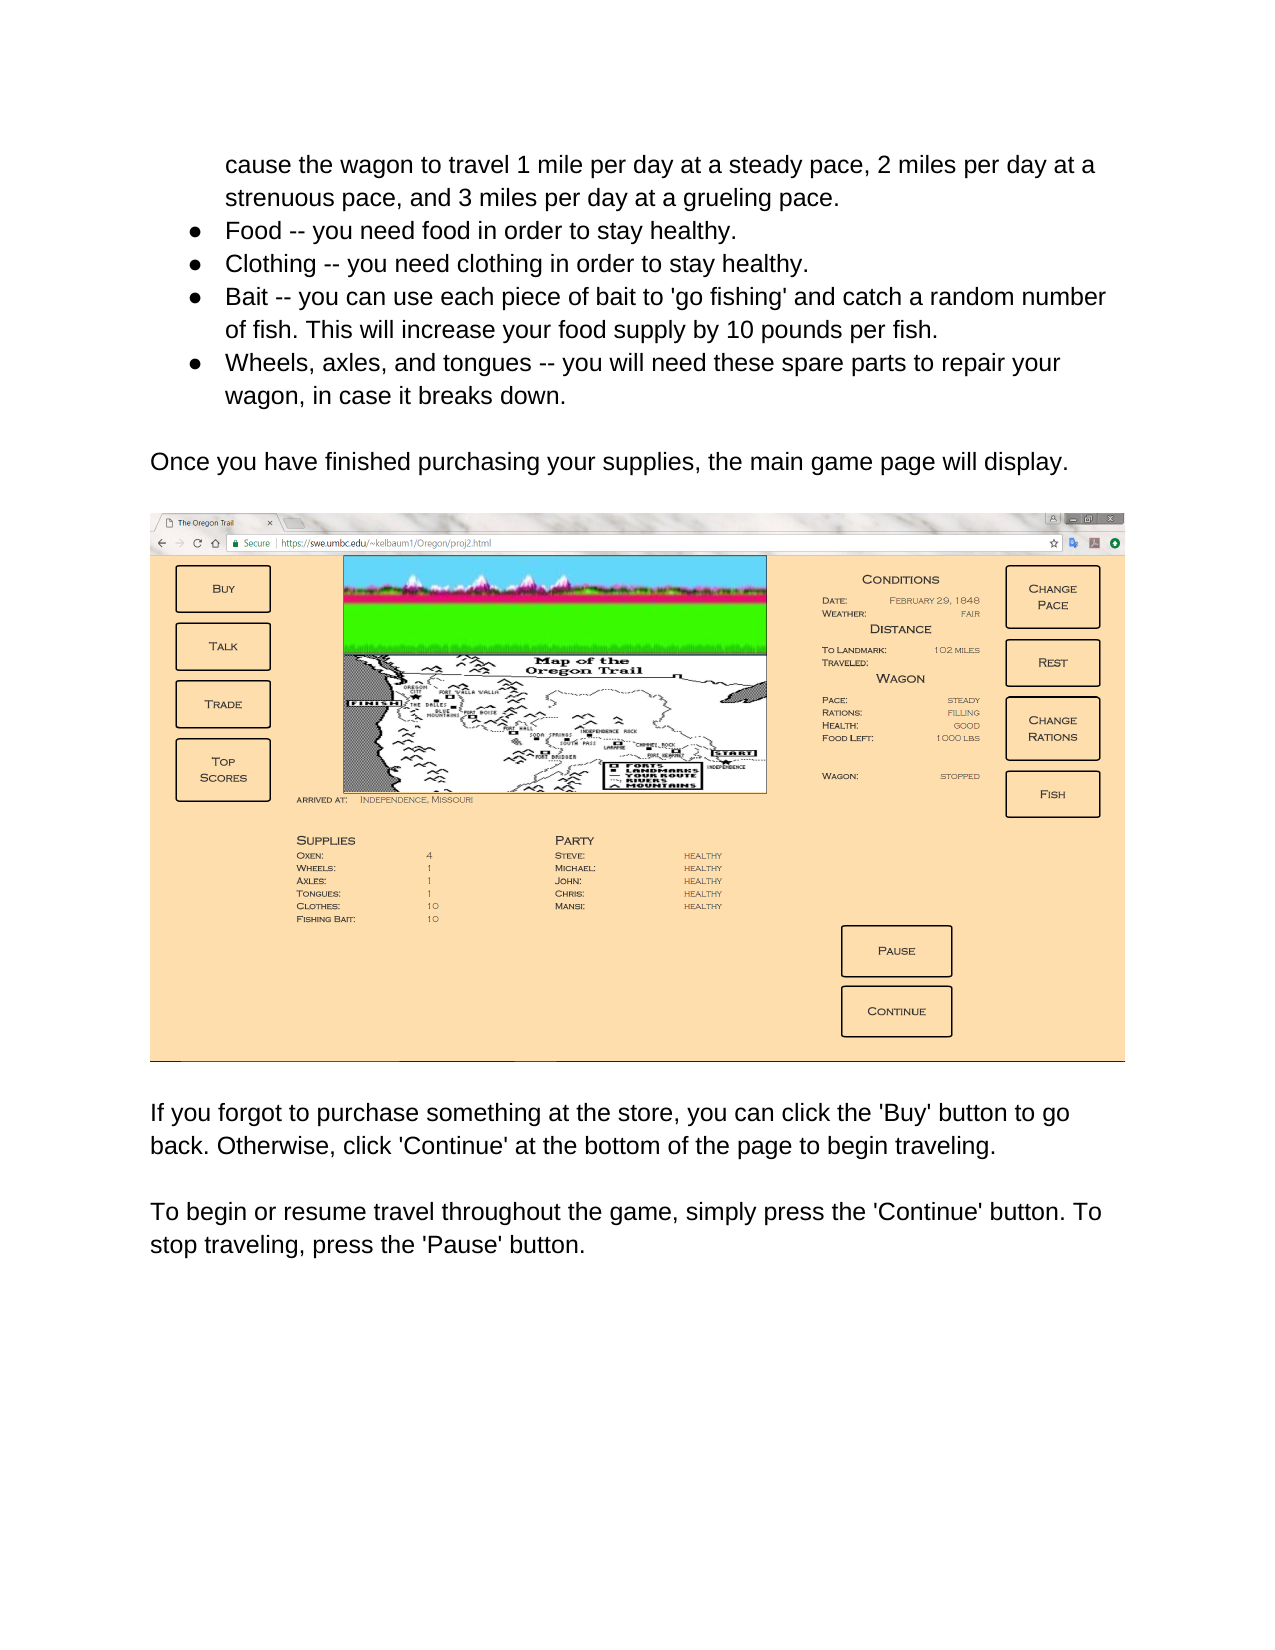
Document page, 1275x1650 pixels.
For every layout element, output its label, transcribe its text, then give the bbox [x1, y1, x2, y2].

text To begin or resume travel throughout the game, simply press the 'Continue' button. To stop traveling, press the 'Pause' button. [150, 1197, 1125, 1259]
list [187, 150, 1125, 212]
list Wheels, axles, and tongues -- you will need these spare parts to repair your wagon, in case it breaks down. [187, 348, 1125, 410]
list Bait -- you can use each piece of bait to 'go fishing' and catch a random number of fish. This will increase your food supply by 10 pounds per fish. [187, 282, 1125, 344]
list Clothing -- you need clothing in order to stay healthy. [187, 249, 1125, 278]
text Once you have finished purchasing your supplies, the main game page will display. [150, 447, 1125, 476]
picture [150, 513, 1125, 1062]
list Food -- you need food in order to stay healthy. [187, 216, 1125, 245]
text If you forgot to purchase something at the store, you can click the 'Buy' button to go back. Otherwise, click 'Continue' at the bottom of the page to begin traveling. [150, 1098, 1125, 1160]
